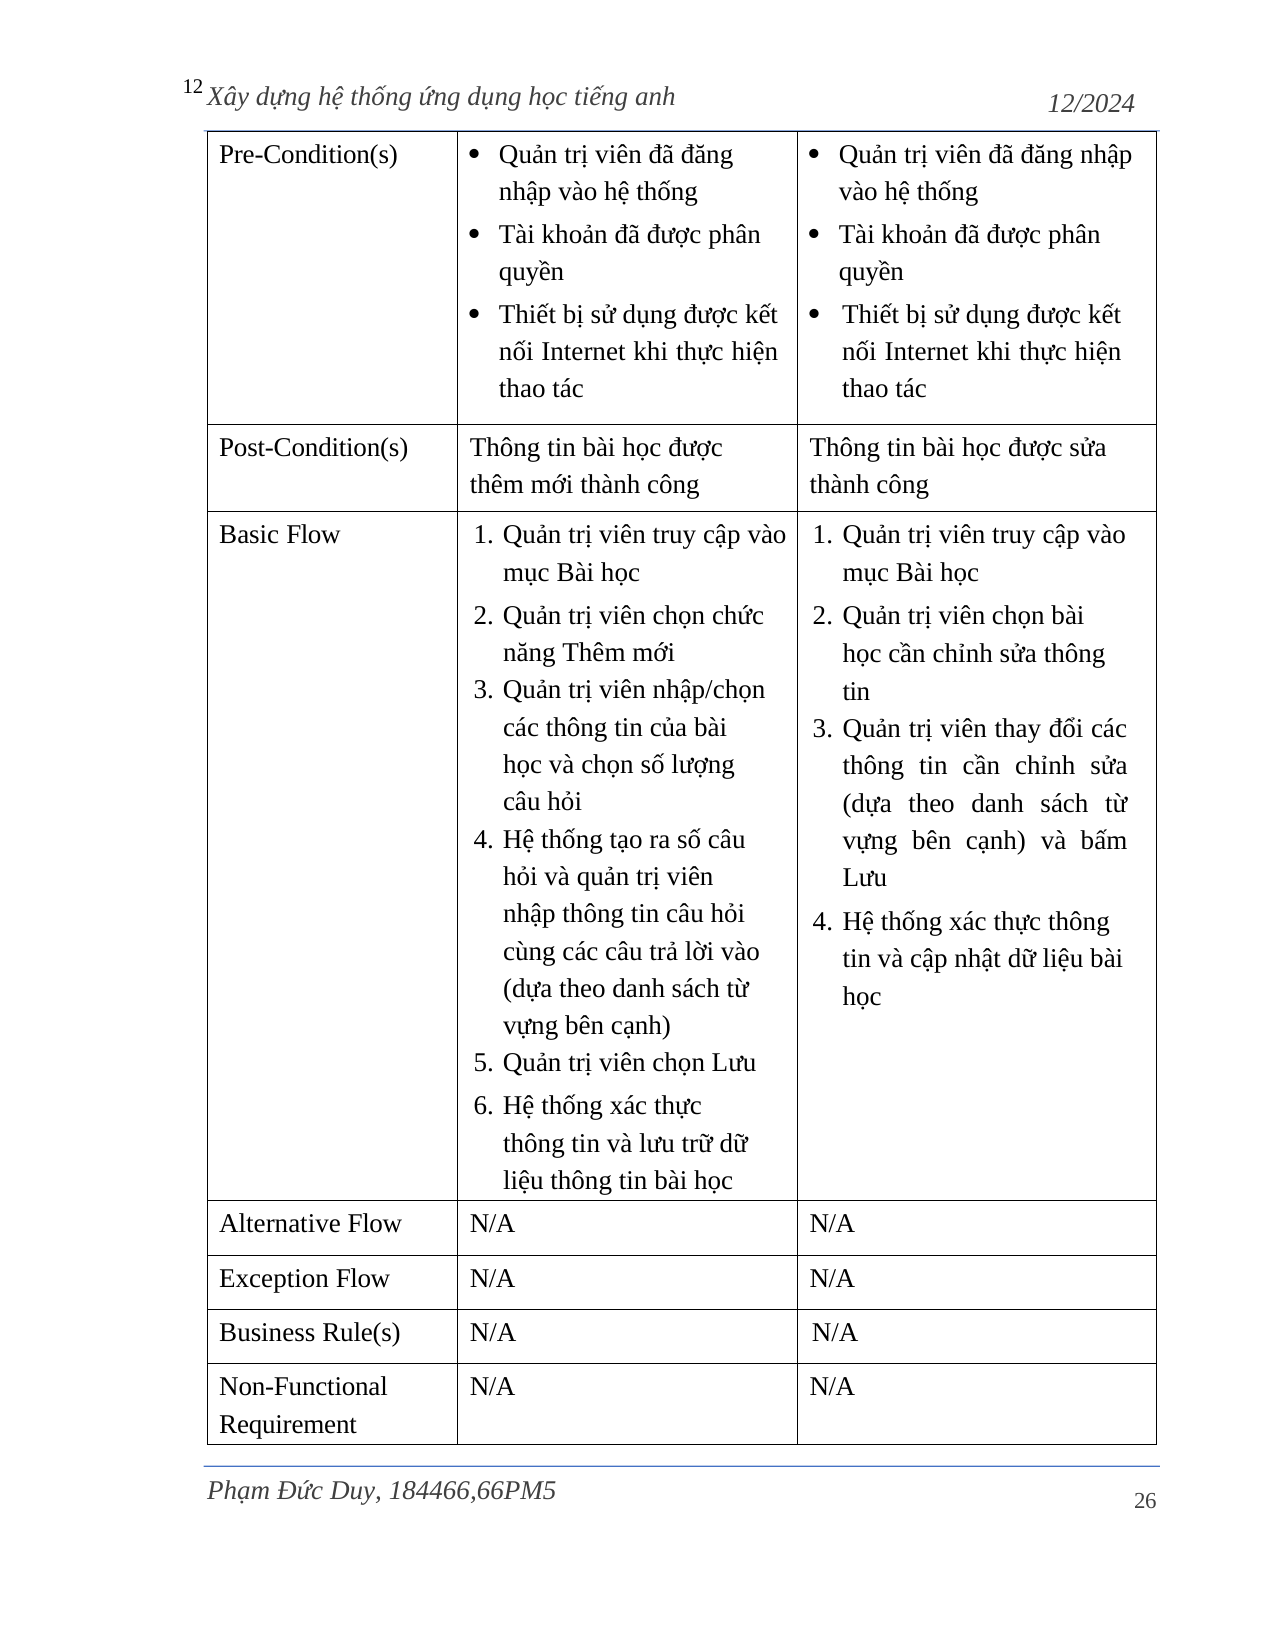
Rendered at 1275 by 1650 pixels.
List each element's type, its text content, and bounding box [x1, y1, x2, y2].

table_cell Quản trị viên đã đăng nhập vào hệ thống Tài khoản đã được phân quyền Thiết bị sử dụng được kết nối Internet khi thực hiện thao tác [798, 132, 1156, 424]
table_cell Post-Condition(s) [208, 425, 457, 511]
table_cell Quản trị viên truy cập vào mục Bài học Quản trị viên chọn bài học cần chỉnh sửa thông tin Quản trị viên thay đổi các thông tin cần chỉnh sửa (dựa theo danh sách từ vựng bên cạnh) và bấm Lưu Hệ thống xác thực thông tin và cập nhật dữ liệu bài học [798, 512, 1156, 1200]
table_cell N/A [458, 1364, 797, 1444]
table_cell N/A [798, 1310, 1156, 1363]
table_cell N/A [798, 1201, 1156, 1255]
table_cell N/A [458, 1256, 797, 1309]
table_cell N/A [458, 1310, 797, 1363]
table_cell Non-Functional Requirement [208, 1364, 457, 1444]
table_cell Basic Flow [208, 512, 457, 1200]
table_cell N/A [798, 1256, 1156, 1309]
table_cell N/A [458, 1201, 797, 1255]
table_cell Business Rule(s) [208, 1310, 457, 1363]
table_cell Thông tin bài học được thêm mới thành công [458, 425, 797, 511]
table_cell Pre-Condition(s) [208, 132, 457, 424]
table_cell Exception Flow [208, 1256, 457, 1309]
table_cell N/A [798, 1364, 1156, 1444]
table_cell Thông tin bài học được sửa thành công [798, 425, 1156, 511]
table_cell Quản trị viên đã đăng nhập vào hệ thống Tài khoản đã được phân quyền Thiết bị sử dụng được kết nối Internet khi thực hiện thao tác [458, 132, 797, 424]
table_cell Quản trị viên truy cập vào mục Bài học Quản trị viên chọn chức năng Thêm mới Quản trị viên nhập/chọn các thông tin của bài học và chọn số lượng câu hỏi Hệ thống tạo ra số câu hỏi và quản trị viên nhập thông tin câu hỏi cùng các câu trả lời vào (dựa theo danh sách từ vựng bên cạnh) Quản trị viên chọn Lưu Hệ thống xác thực thông tin và lưu trữ dữ liệu thông tin bài học [458, 512, 797, 1200]
table_cell Alternative Flow [208, 1201, 457, 1255]
